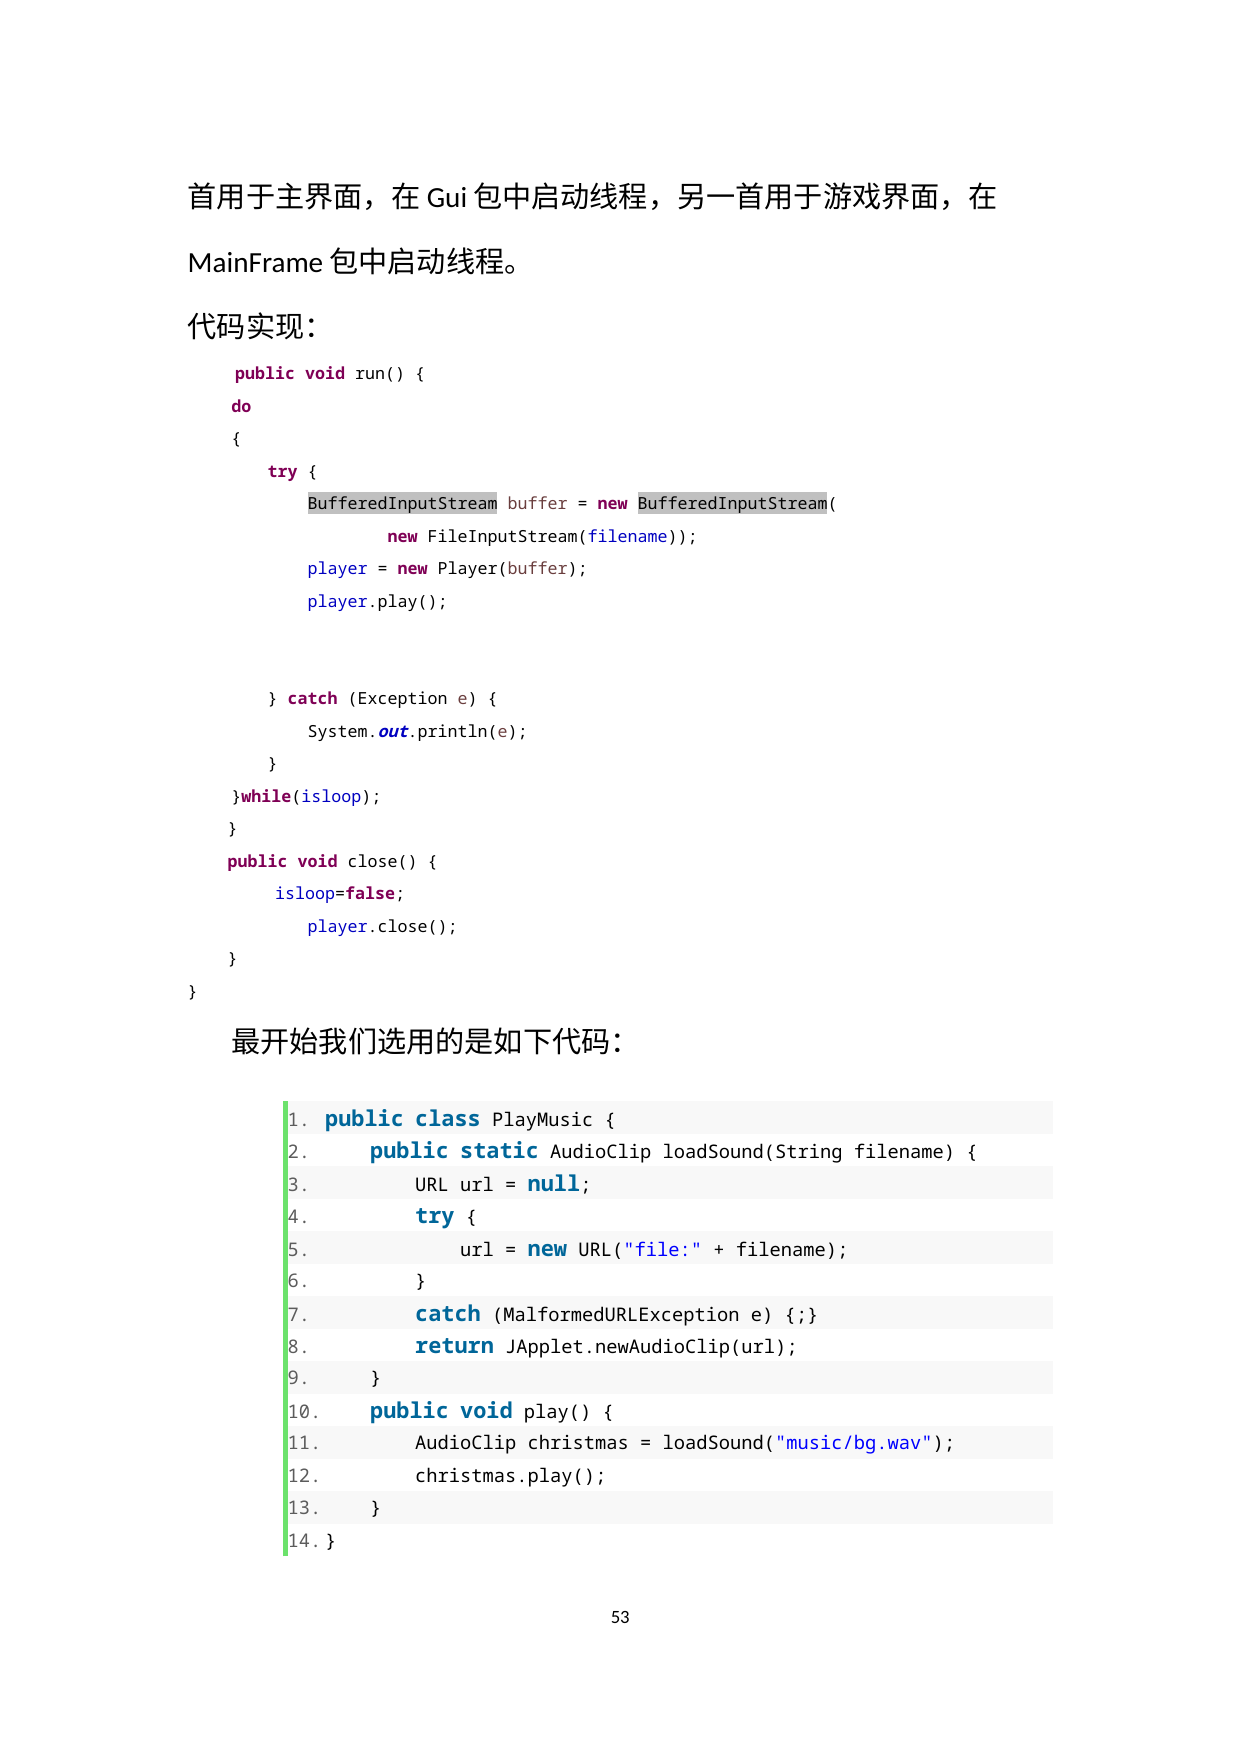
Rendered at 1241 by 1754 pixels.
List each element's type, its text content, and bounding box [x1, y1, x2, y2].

list christmas.play(); [288, 1459, 1053, 1491]
text do [187, 389, 1053, 422]
list catch (MalformedURLException e) {;} [288, 1296, 1053, 1329]
text new FileInputStream(filename)); [187, 519, 1053, 552]
text public void run() { [187, 357, 1053, 389]
list } [288, 1264, 1053, 1296]
text } catch (Exception e) { [187, 682, 1053, 714]
text } [187, 747, 1053, 779]
list AudioClip christmas = loadSound("music/bg.wav"); [288, 1426, 1053, 1459]
list URL url = null; [288, 1166, 1053, 1199]
list } [288, 1524, 1053, 1556]
text System.out.println(e); [187, 714, 1053, 747]
list return JApplet.newAudioClip(url); [288, 1329, 1053, 1361]
text 最开始我们选用的是如下代码： [187, 1007, 1053, 1072]
list url = new URL("file:" + filename); [288, 1231, 1053, 1264]
list public class PlayMusic { [288, 1101, 1053, 1134]
text { [187, 422, 1053, 454]
text }while(isloop); [187, 779, 1053, 812]
text public void close() { [187, 844, 1053, 877]
text BufferedInputStream buffer = new BufferedInputStream( [187, 487, 1053, 519]
text } [187, 812, 1053, 844]
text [187, 162, 1053, 292]
list } [288, 1491, 1053, 1524]
text isloop=false; [187, 877, 1053, 909]
list public void play() { [288, 1394, 1053, 1426]
text } [187, 974, 1053, 1007]
text player.play(); [187, 584, 1053, 617]
text try { [187, 454, 1053, 487]
list try { [288, 1199, 1053, 1231]
list } [288, 1361, 1053, 1394]
text } [187, 942, 1053, 974]
text 代码实现： [187, 292, 1053, 357]
text player = new Player(buffer); [187, 552, 1053, 584]
list public static AudioClip loadSound(String filename) { [288, 1134, 1053, 1166]
text player.close(); [187, 909, 1053, 942]
